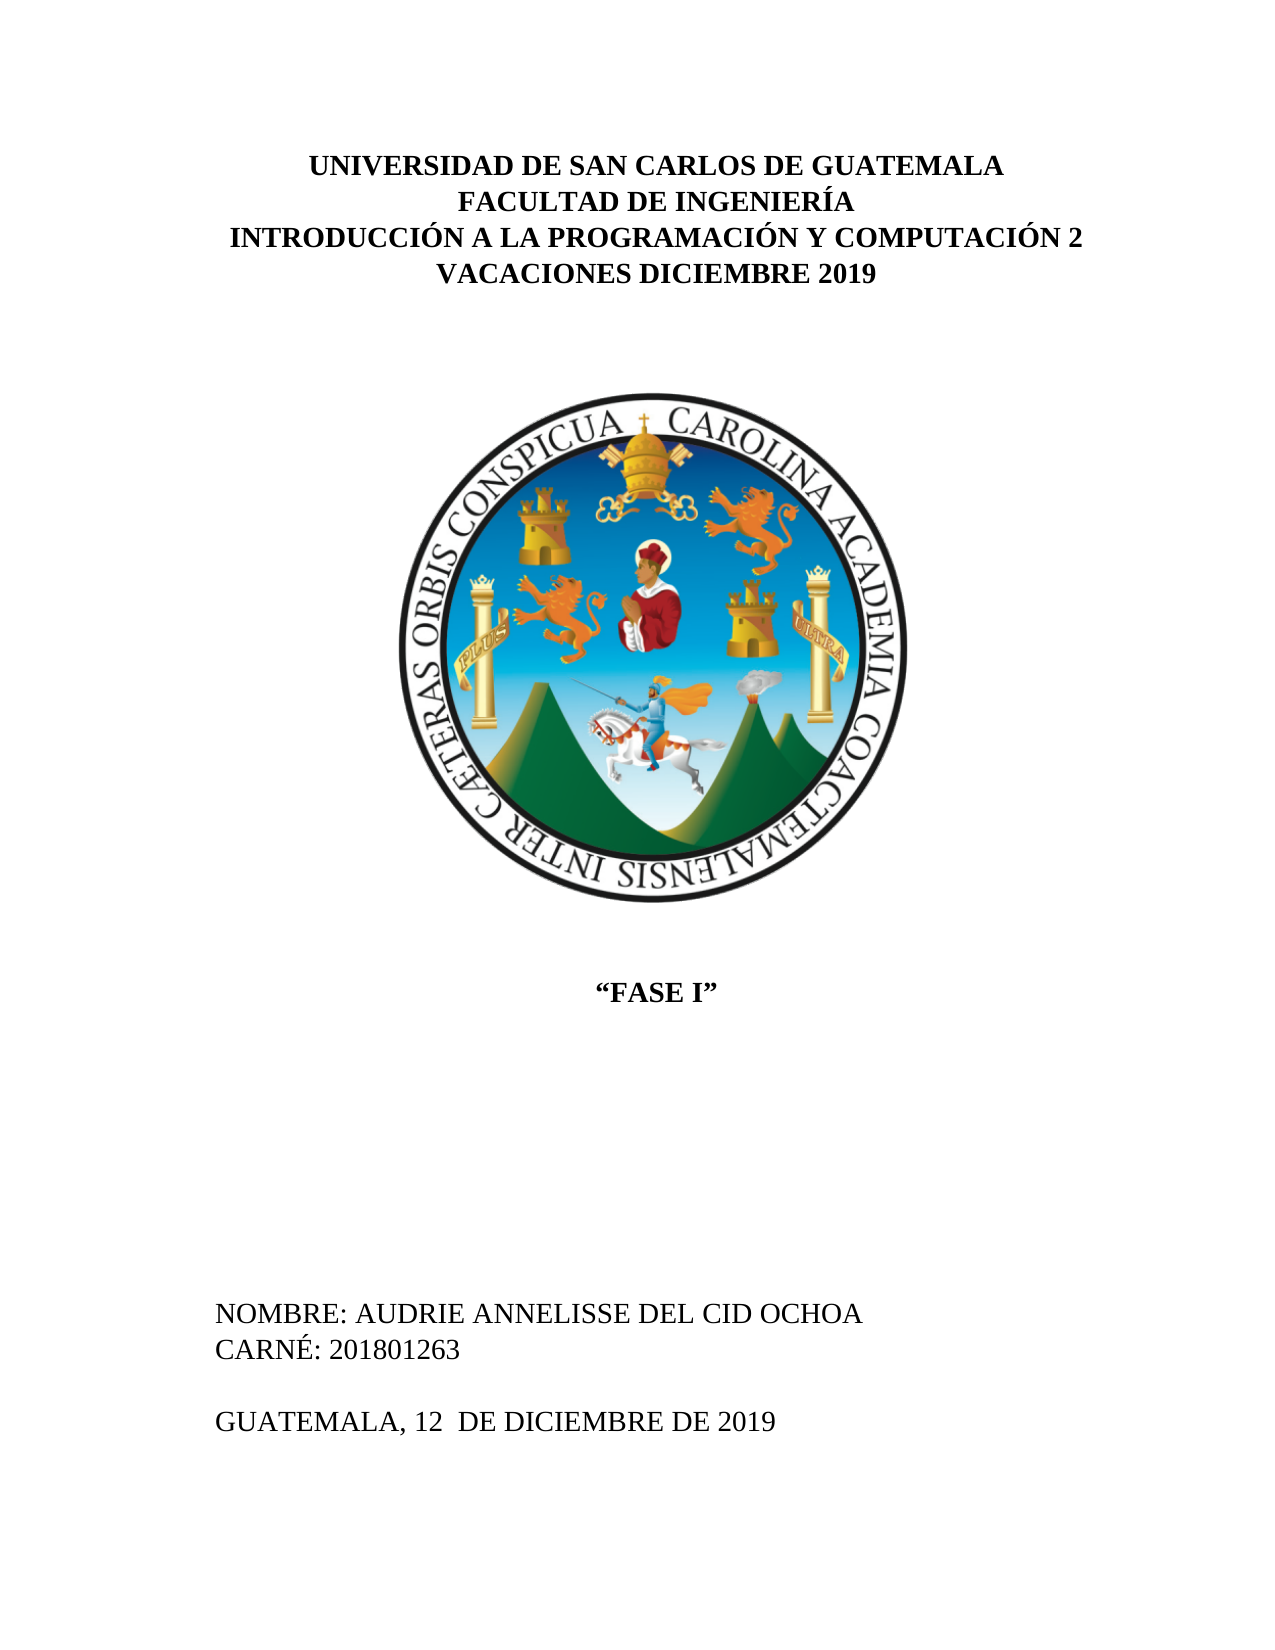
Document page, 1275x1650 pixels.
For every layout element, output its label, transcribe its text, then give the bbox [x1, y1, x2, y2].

picture [398, 392, 908, 903]
list UNIVERSIDAD DE SAN CARLOS DE GUATEMALA [215, 148, 1098, 181]
list CARNÉ: 201801263 [215, 1332, 1098, 1366]
list VACACIONES DICIEMBRE 2019 [215, 256, 1098, 290]
list NOMBRE: AUDRIE ANNELISSE DEL CID OCHOA [215, 1296, 1098, 1329]
list INTRODUCCIÓN A LA PROGRAMACIÓN Y COMPUTACIÓN 2 [215, 220, 1098, 253]
list FACULTAD DE INGENIERÍA [215, 184, 1098, 217]
list GUATEMALA, 12 DE DICIEMBRE DE 2019 [215, 1404, 1098, 1438]
list “FASE I” [215, 975, 1098, 1009]
